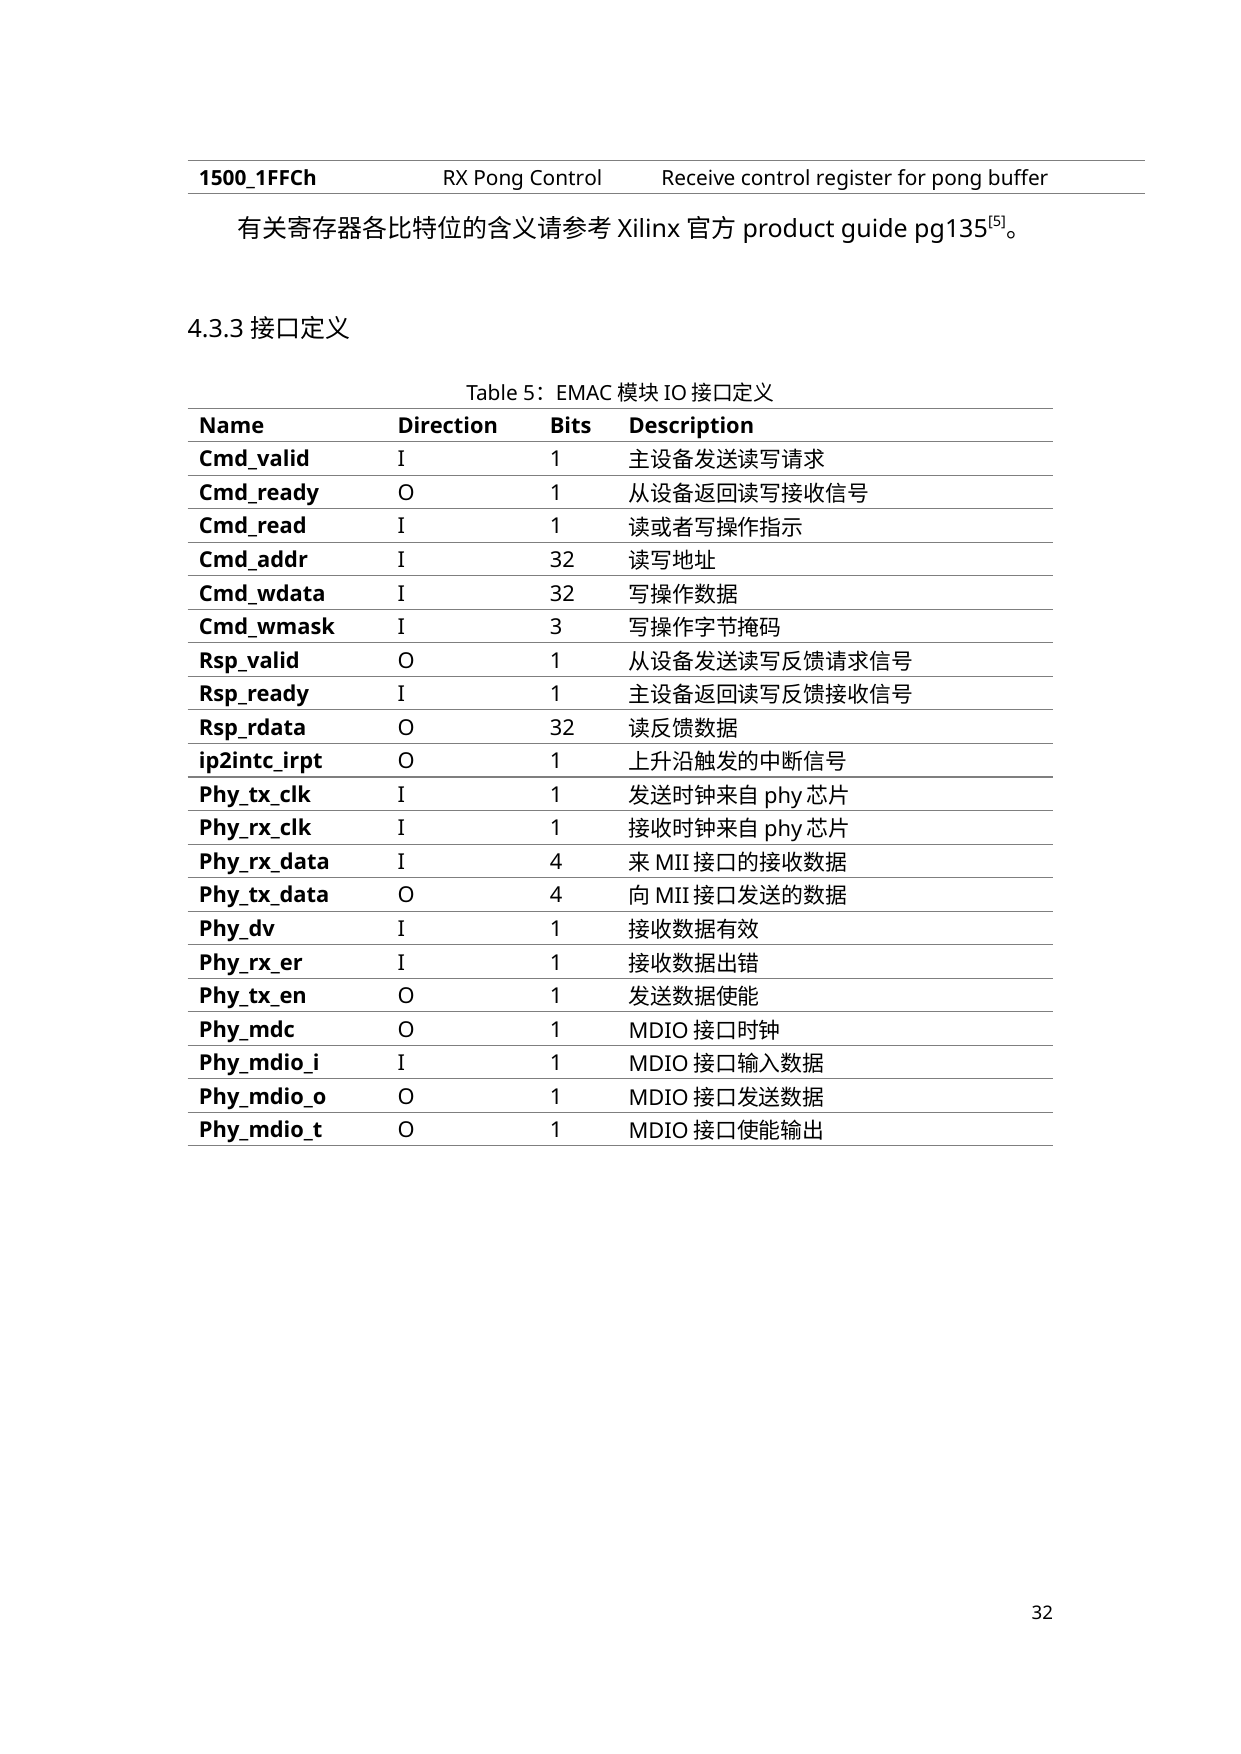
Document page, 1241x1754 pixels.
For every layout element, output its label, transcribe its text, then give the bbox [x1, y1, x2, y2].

table_cell 1 [538, 778, 617, 810]
table_cell 接收时钟来自phy芯片 [617, 811, 1053, 843]
table_cell 1 [538, 1046, 617, 1078]
table_cell MDIO接口输入数据 [617, 1046, 1053, 1078]
subtitle 4.3.3 接口定义 [187, 294, 1053, 359]
table_cell 1 [538, 744, 617, 776]
table_cell Phy_mdio_o [188, 1079, 386, 1112]
table_cell I [386, 845, 538, 877]
table_cell O [386, 643, 538, 676]
table_cell 32 [538, 543, 617, 575]
table_cell 从设备返回读写接收信号 [617, 476, 1053, 508]
table_cell I [386, 509, 538, 542]
table_cell 32 [538, 576, 617, 609]
table_cell 1 [538, 979, 617, 1011]
table_cell O [386, 1012, 538, 1045]
text 有关寄存器各比特位的含义请参考Xilinx 官方 product guide pg135[5]。 [187, 194, 1053, 259]
table_cell Phy_rx_er [188, 945, 386, 978]
table_cell 3 [538, 610, 617, 642]
table_cell 1 [538, 476, 617, 508]
table_cell O [386, 744, 538, 776]
table_cell I [386, 945, 538, 978]
table_cell 1 [538, 677, 617, 709]
table_cell I [386, 811, 538, 843]
table_cell I [386, 610, 538, 642]
table_cell 1 [538, 442, 617, 474]
table_header Name [188, 409, 386, 441]
table_cell Phy_rx_clk [188, 811, 386, 843]
table_cell 接收数据有效 [617, 912, 1053, 944]
table_cell 从设备发送读写反馈请求信号 [617, 643, 1053, 676]
table_cell Cmd_read [188, 509, 386, 542]
table_cell I [386, 912, 538, 944]
table_cell 1500_1FFCh [188, 161, 431, 193]
table_cell I [386, 576, 538, 609]
table_cell 1 [538, 509, 617, 542]
table_cell MDIO接口时钟 [617, 1012, 1053, 1045]
table_cell Cmd_wmask [188, 610, 386, 642]
table_cell O [386, 979, 538, 1011]
table_cell Cmd_valid [188, 442, 386, 474]
table_cell Phy_mdio_i [188, 1046, 386, 1078]
table_cell MDIO接口使能输出 [617, 1113, 1053, 1145]
table_cell 接收数据出错 [617, 945, 1053, 978]
table_cell 4 [538, 878, 617, 911]
table_cell 写操作字节掩码 [617, 610, 1053, 642]
table_cell MDIO接口发送数据 [617, 1079, 1053, 1112]
table_cell 发送数据使能 [617, 979, 1053, 1011]
table_cell I [386, 778, 538, 810]
table_cell 来MII接口的接收数据 [617, 845, 1053, 877]
table_header Bits [538, 409, 617, 441]
table_cell 1 [538, 1079, 617, 1112]
table_cell Rsp_rdata [188, 710, 386, 743]
table_cell O [386, 878, 538, 911]
table_cell Cmd_wdata [188, 576, 386, 609]
table_cell 主设备返回读写反馈接收信号 [617, 677, 1053, 709]
table_header Direction [386, 409, 538, 441]
table_cell Phy_tx_en [188, 979, 386, 1011]
table_cell Phy_dv [188, 912, 386, 944]
table_cell 1 [538, 912, 617, 944]
table_cell Phy_rx_data [188, 845, 386, 877]
table_cell Receive control register for pong buffer [650, 161, 1145, 193]
table_cell I [386, 543, 538, 575]
table_cell 4 [538, 845, 617, 877]
table_cell Phy_mdio_t [188, 1113, 386, 1145]
table_cell RX Pong Control [431, 161, 650, 193]
table_cell I [386, 1046, 538, 1078]
table_cell O [386, 476, 538, 508]
table_cell 1 [538, 1113, 617, 1145]
table_header Description [617, 409, 1053, 441]
table_cell 上升沿触发的中断信号 [617, 744, 1053, 776]
table_cell 1 [538, 811, 617, 843]
table_cell Cmd_addr [188, 543, 386, 575]
table_cell 1 [538, 643, 617, 676]
table_cell 32 [538, 710, 617, 743]
table_cell O [386, 710, 538, 743]
table_cell Rsp_ready [188, 677, 386, 709]
table_cell O [386, 1079, 538, 1112]
table_cell 读写地址 [617, 543, 1053, 575]
table_cell Rsp_valid [188, 643, 386, 676]
table_cell 1 [538, 1012, 617, 1045]
text Table 5：EMAC 模块IO接口定义 [187, 375, 1053, 407]
table_cell 1 [538, 945, 617, 978]
table_cell ip2intc_irpt [188, 744, 386, 776]
table_cell Cmd_ready [188, 476, 386, 508]
table_cell 向MII接口发送的数据 [617, 878, 1053, 911]
table_cell Phy_tx_data [188, 878, 386, 911]
table_cell 主设备发送读写请求 [617, 442, 1053, 474]
table_cell Phy_tx_clk [188, 778, 386, 810]
table_cell Phy_mdc [188, 1012, 386, 1045]
table_cell I [386, 677, 538, 709]
table_cell 读反馈数据 [617, 710, 1053, 743]
table_cell 读或者写操作指示 [617, 509, 1053, 542]
table_cell O [386, 1113, 538, 1145]
table_cell 写操作数据 [617, 576, 1053, 609]
table_cell I [386, 442, 538, 474]
table_cell 发送时钟来自phy芯片 [617, 778, 1053, 810]
